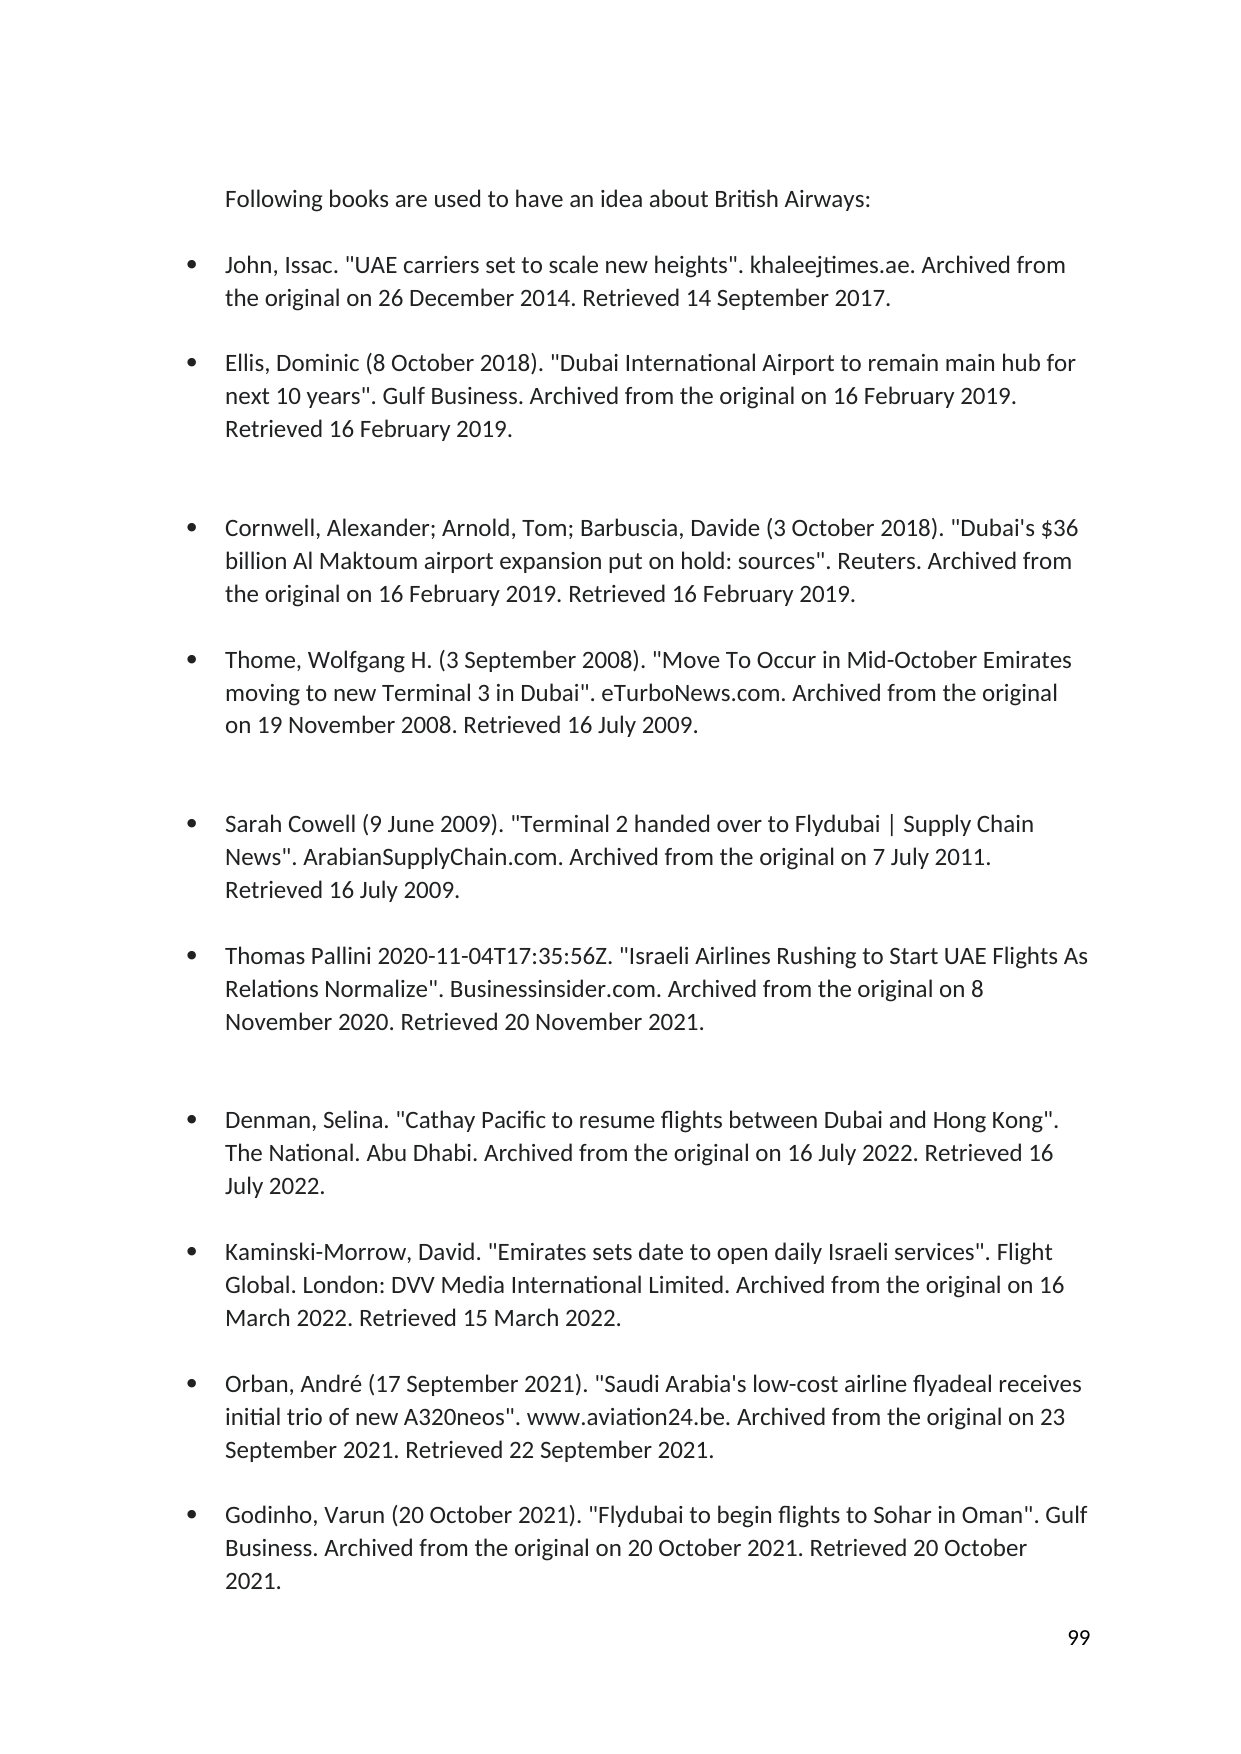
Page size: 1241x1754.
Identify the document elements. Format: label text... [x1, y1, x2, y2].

list Following books are used to have an idea about British Airways: [225, 183, 1090, 213]
list John, Issac. "UAE carriers set to scale new heights". khaleejtimes.ae. Archived from the original on 26 December 2014. Retrieved 14 September 2017. [187, 249, 1090, 312]
list Thomas Pallini 2020-11-04T17:35:56Z. "Israeli Airlines Rushing to Start UAE Flights As Relations Normalize". Businessinsider.com. Archived from the original on 8 November 2020. Retrieved 20 November 2021. [187, 940, 1090, 1036]
list Kaminski-Morrow, David. "Emirates sets date to open daily Israeli services". Flight Global. London: DVV Media International Limited. Archived from the original on 16 March 2022. Retrieved 15 March 2022. [187, 1236, 1090, 1333]
list Orban, André (17 September 2021). "Saudi Arabia's low-cost airline flyadeal receives initial trio of new A320neos". www.aviation24.be. Archived from the original on 23 September 2021. Retrieved 22 September 2021. [187, 1368, 1090, 1464]
list Cornwell, Alexander; Arnold, Tom; Barbuscia, Davide (3 October 2018). "Dubai's $36 billion Al Maktoum airport expansion put on hold: sources". Reuters. Archived from the original on 16 February 2019. Retrieved 16 February 2019. [187, 512, 1090, 608]
list Thome, Wolfgang H. (3 September 2008). "Move To Occur in Mid-October Emirates moving to new Terminal 3 in Dubai". eTurboNews.com. Archived from the original on 19 November 2008. Retrieved 16 July 2009. [187, 644, 1090, 740]
list Sarah Cowell (9 June 2009). "Terminal 2 handed over to Flydubai | Supply Chain News". ArabianSupplyChain.com. Archived from the original on 7 July 2011. Retrieved 16 July 2009. [187, 808, 1090, 905]
list Godinho, Varun (20 October 2021). "Flydubai to begin flights to Sohar in Oman". Gulf Business. Archived from the original on 20 October 2021. Retrieved 20 October 2021. [187, 1499, 1090, 1596]
list Denman, Selina. "Cathay Pacific to resume flights between Dubai and Hong Kong". The National. Abu Dhabi. Archived from the original on 16 July 2022. Retrieved 16 July 2022. [187, 1104, 1090, 1201]
list Ellis, Dominic (8 October 2018). "Dubai International Airport to remain main hub for next 10 years". Gulf Business. Archived from the original on 16 February 2019. Retrieved 16 February 2019. [187, 347, 1090, 444]
